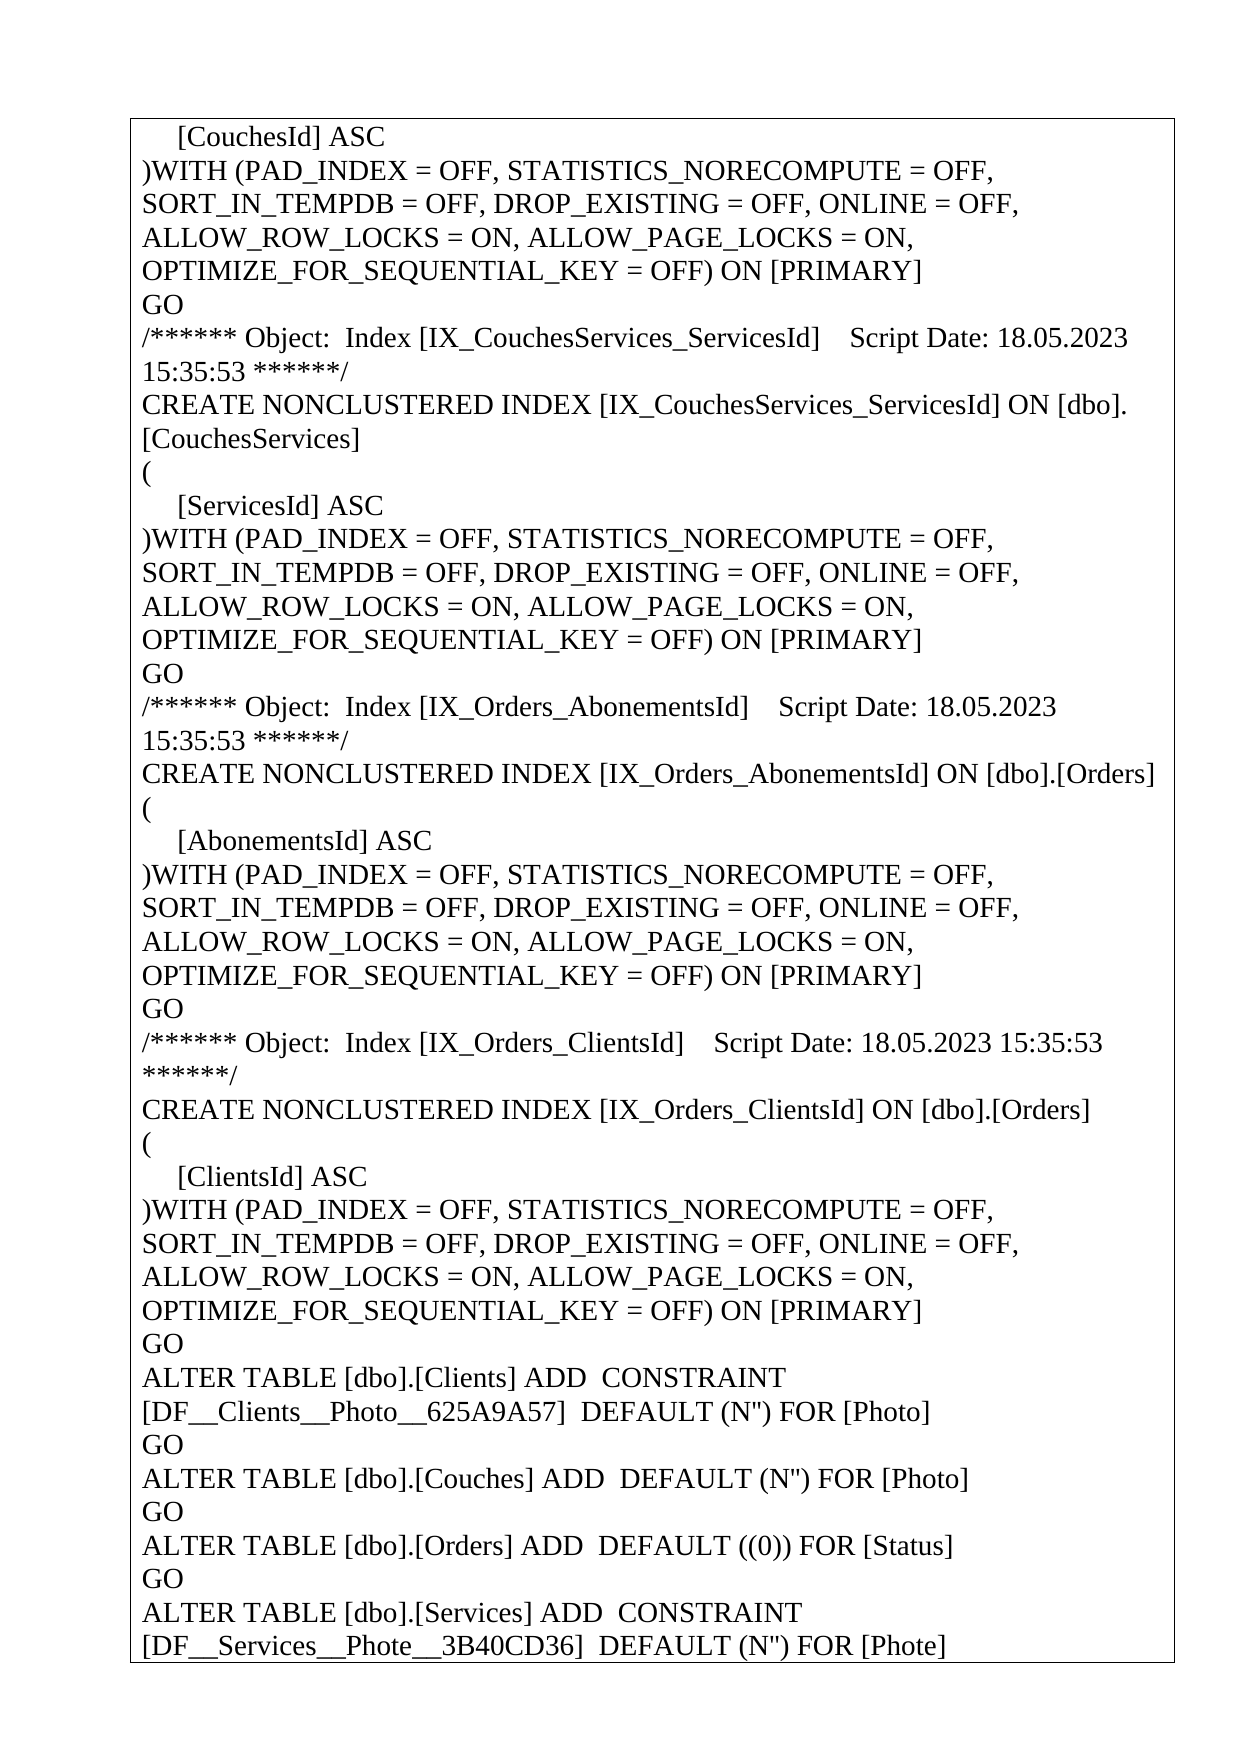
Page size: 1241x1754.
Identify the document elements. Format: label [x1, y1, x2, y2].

table_header [131, 119, 1174, 1662]
